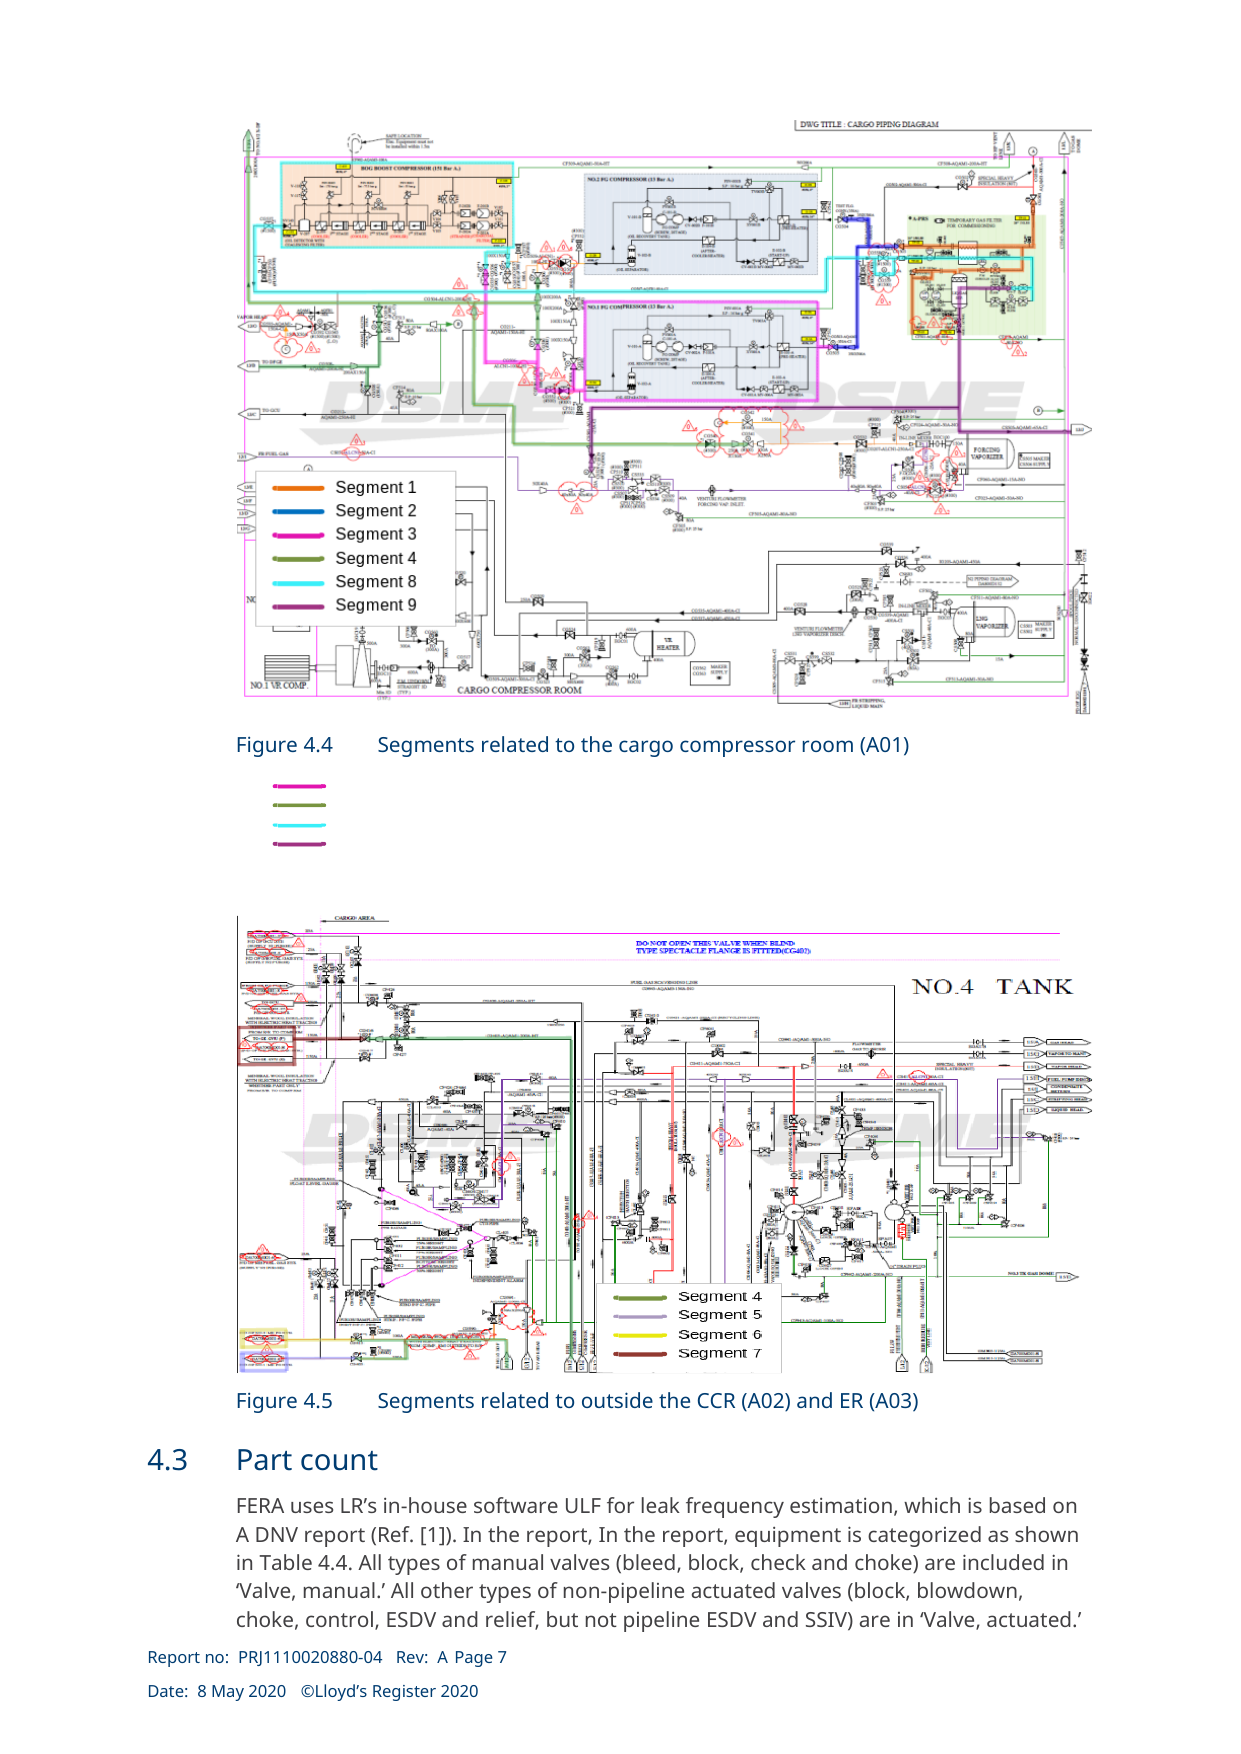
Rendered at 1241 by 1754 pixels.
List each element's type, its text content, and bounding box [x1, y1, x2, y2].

subtitle Part count [147, 1439, 1093, 1479]
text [236, 1491, 1093, 1633]
